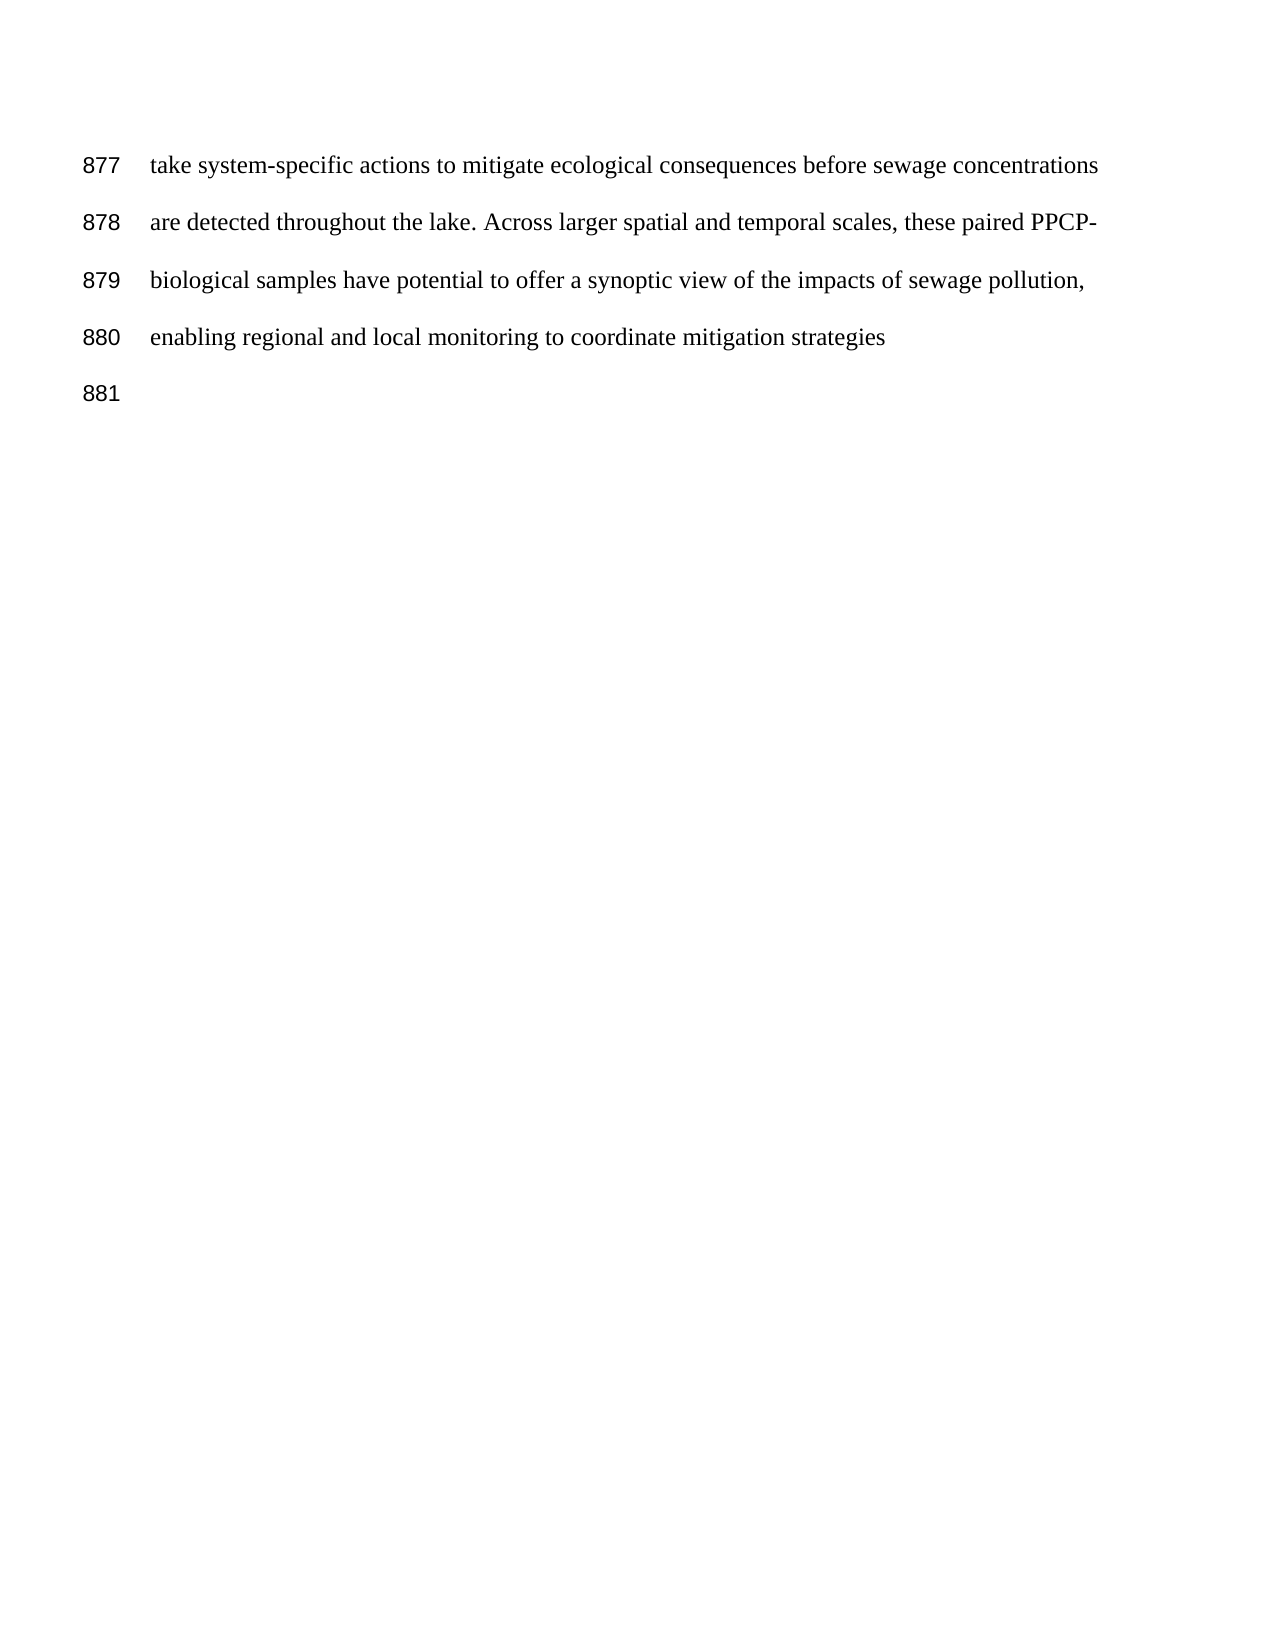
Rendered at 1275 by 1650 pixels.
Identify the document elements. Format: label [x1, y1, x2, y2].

text [150, 150, 1125, 351]
